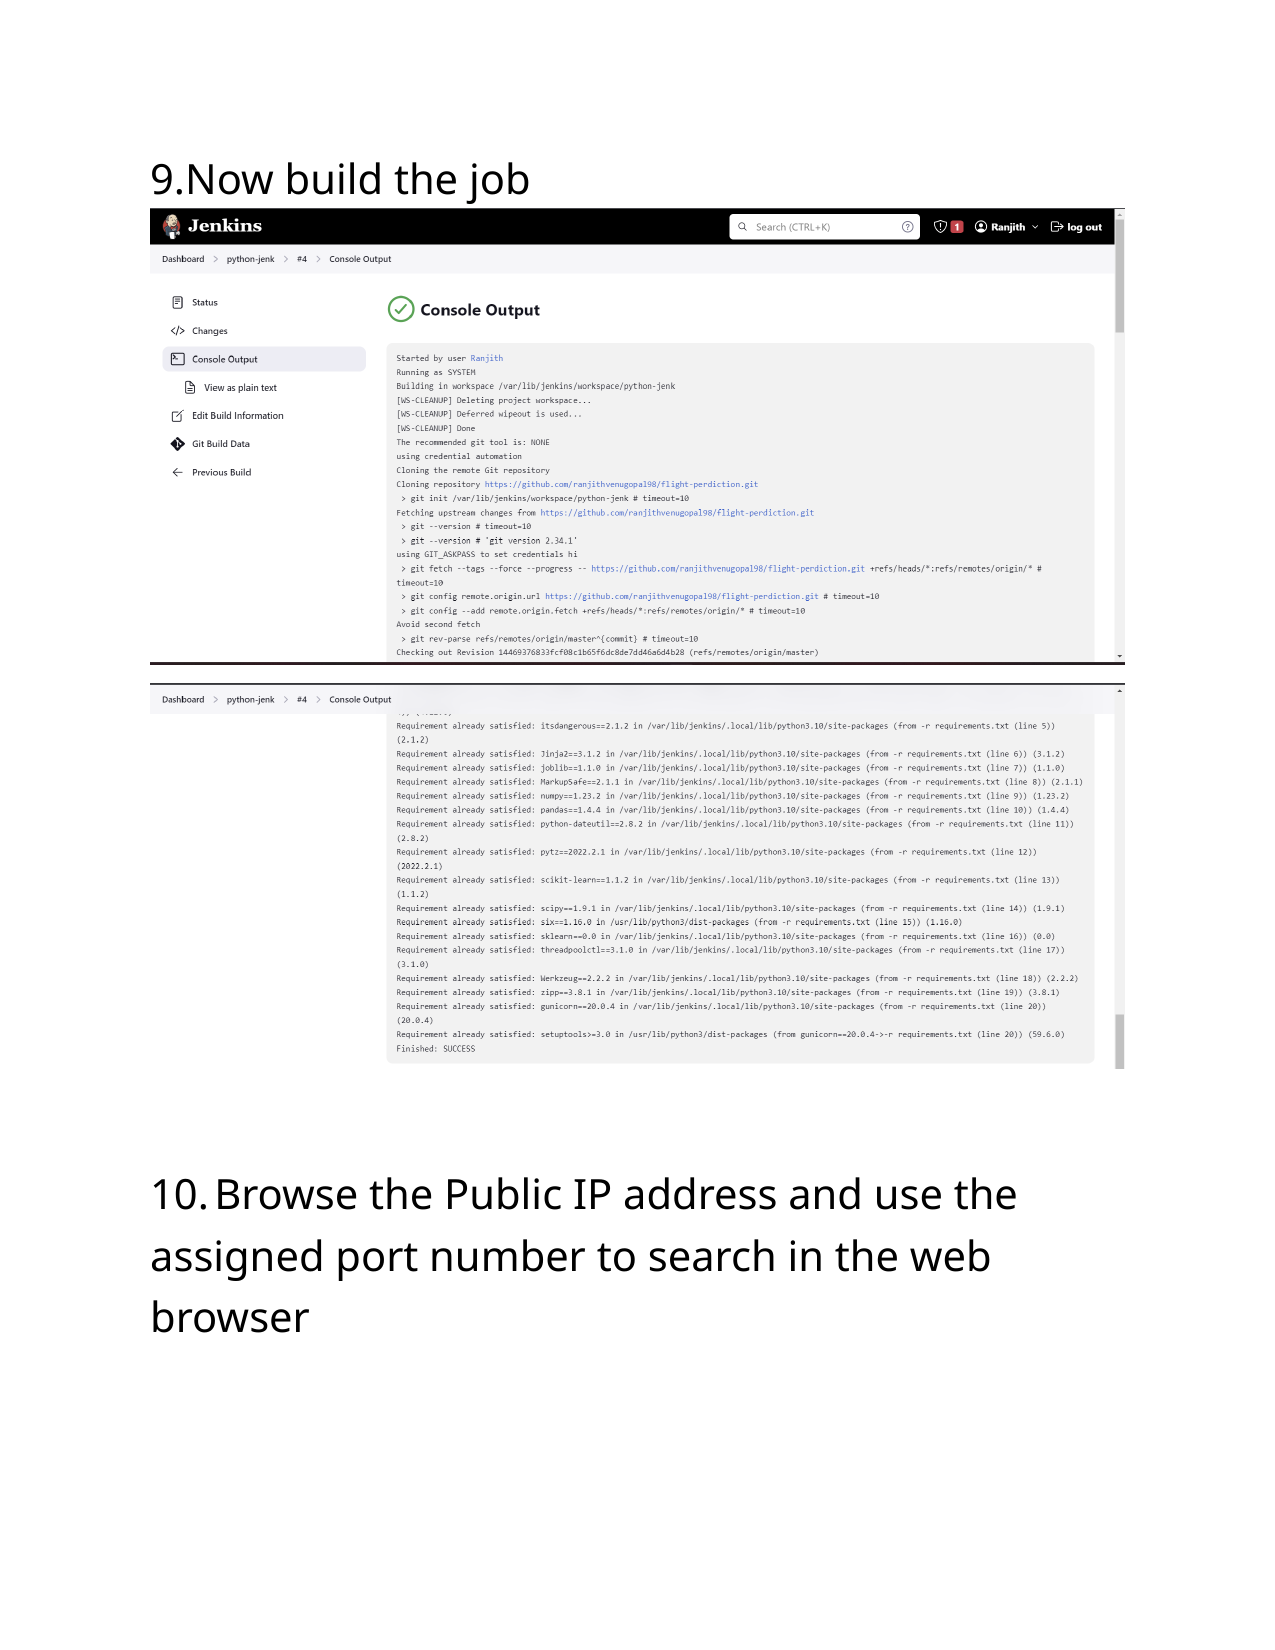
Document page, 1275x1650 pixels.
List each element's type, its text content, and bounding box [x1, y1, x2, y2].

text 9.Now build the job [150, 150, 1125, 208]
picture [150, 683, 1125, 1069]
picture [150, 208, 1125, 665]
text 10. Browse the Public IP address and use the assigned port number to search in the web browser [150, 1165, 1125, 1344]
